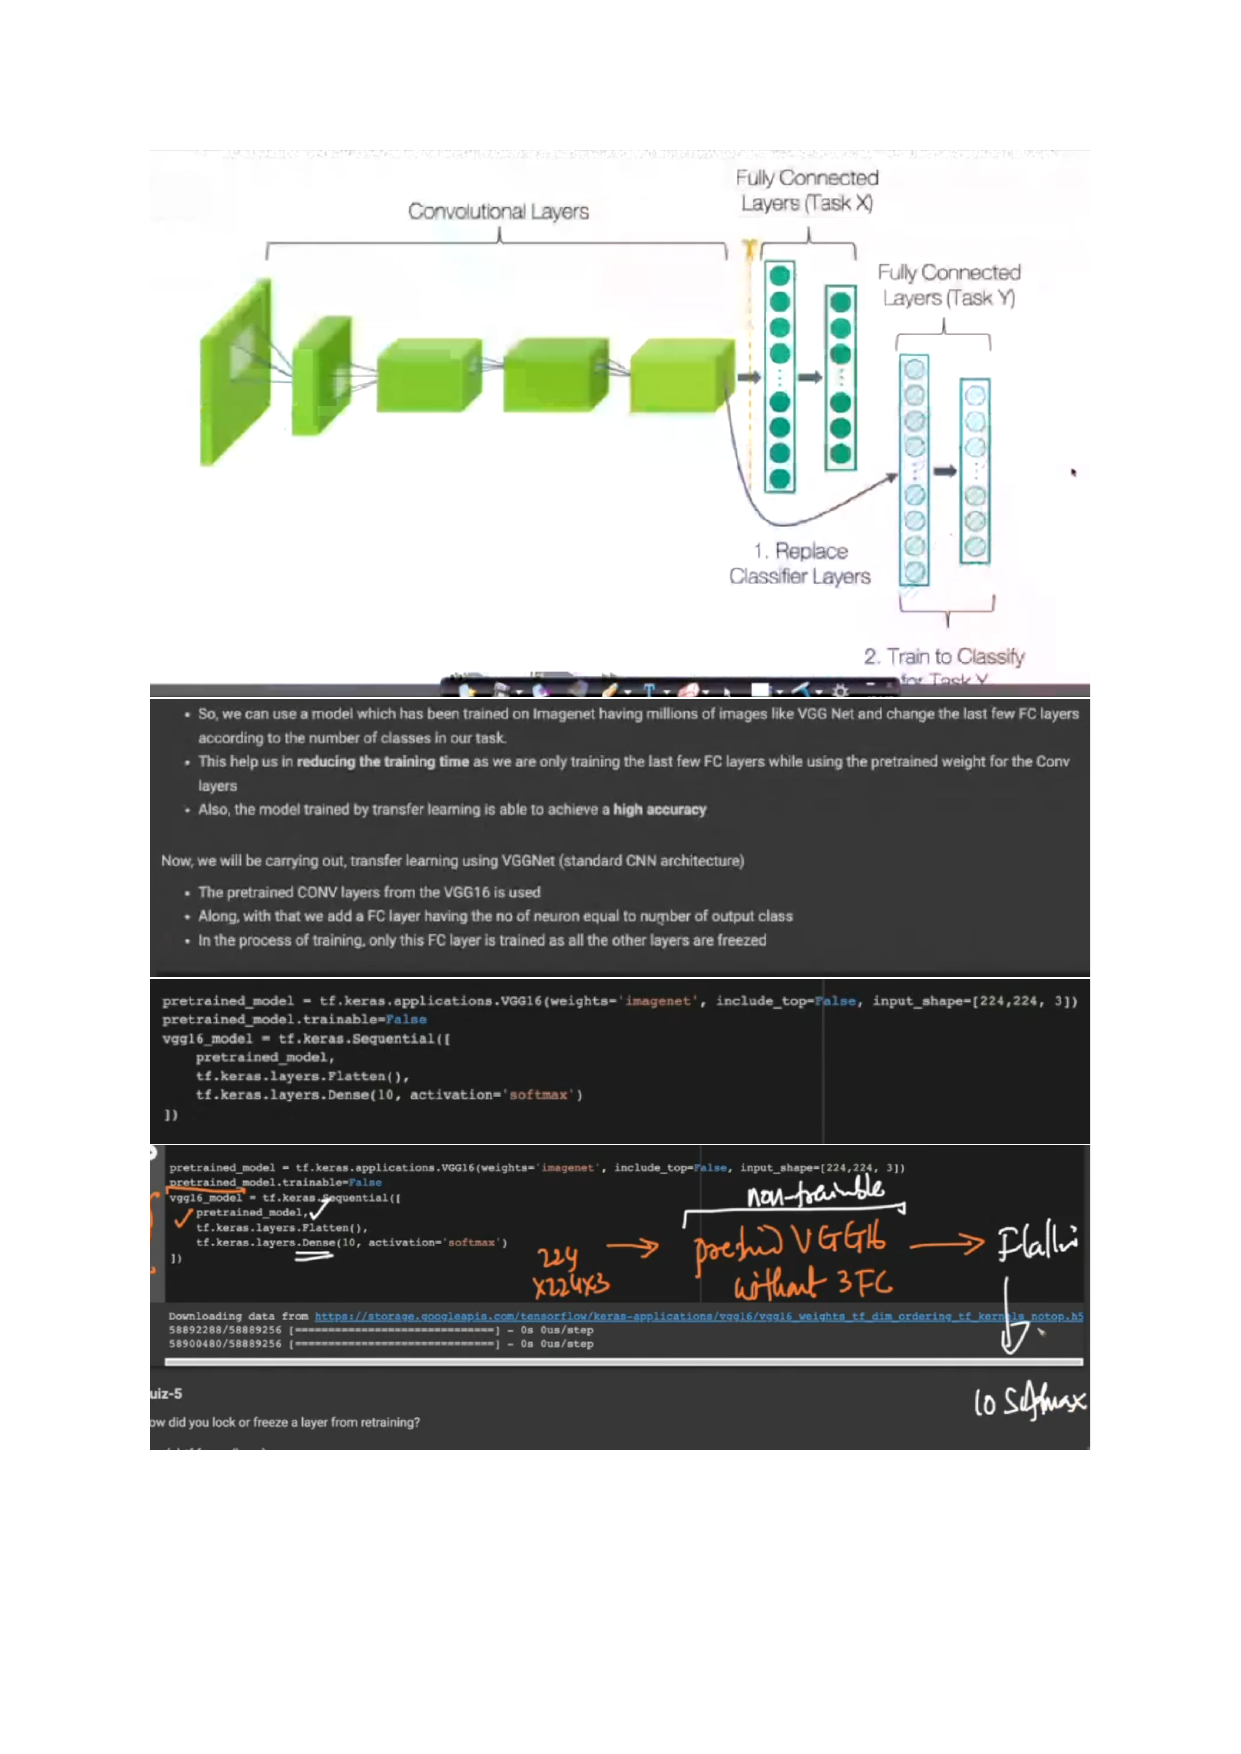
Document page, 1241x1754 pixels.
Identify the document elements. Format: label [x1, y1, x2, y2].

picture [150, 150, 1091, 697]
picture [150, 1145, 1091, 1450]
picture [150, 979, 1091, 1144]
picture [150, 699, 1091, 977]
